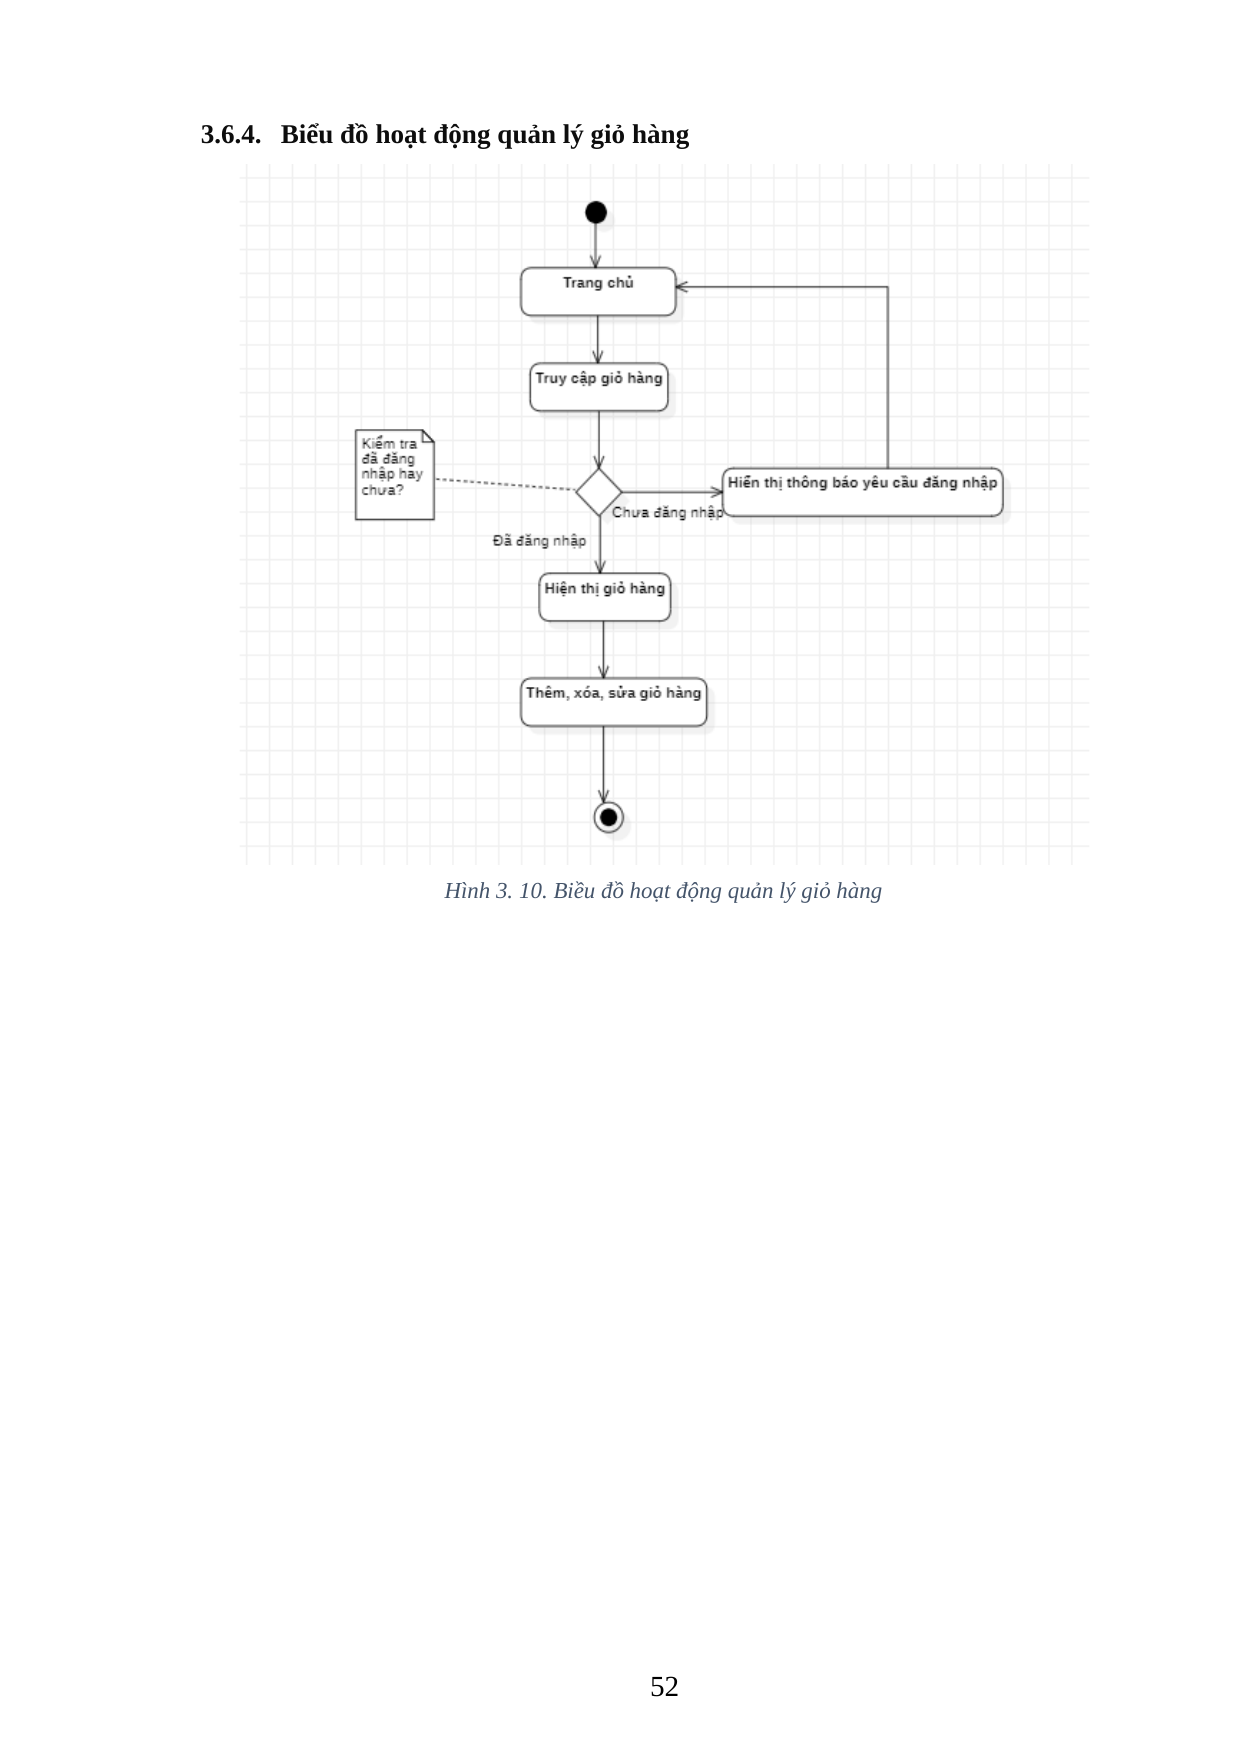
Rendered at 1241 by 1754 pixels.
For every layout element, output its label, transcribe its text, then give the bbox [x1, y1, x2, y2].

text Hình 3. 10. Biều đồ hoạt động quản lý giỏ hàng [177, 877, 1152, 904]
picture [239, 164, 1090, 865]
text Biểu đồ hoạt động quản lý giỏ hàng [201, 118, 1152, 149]
